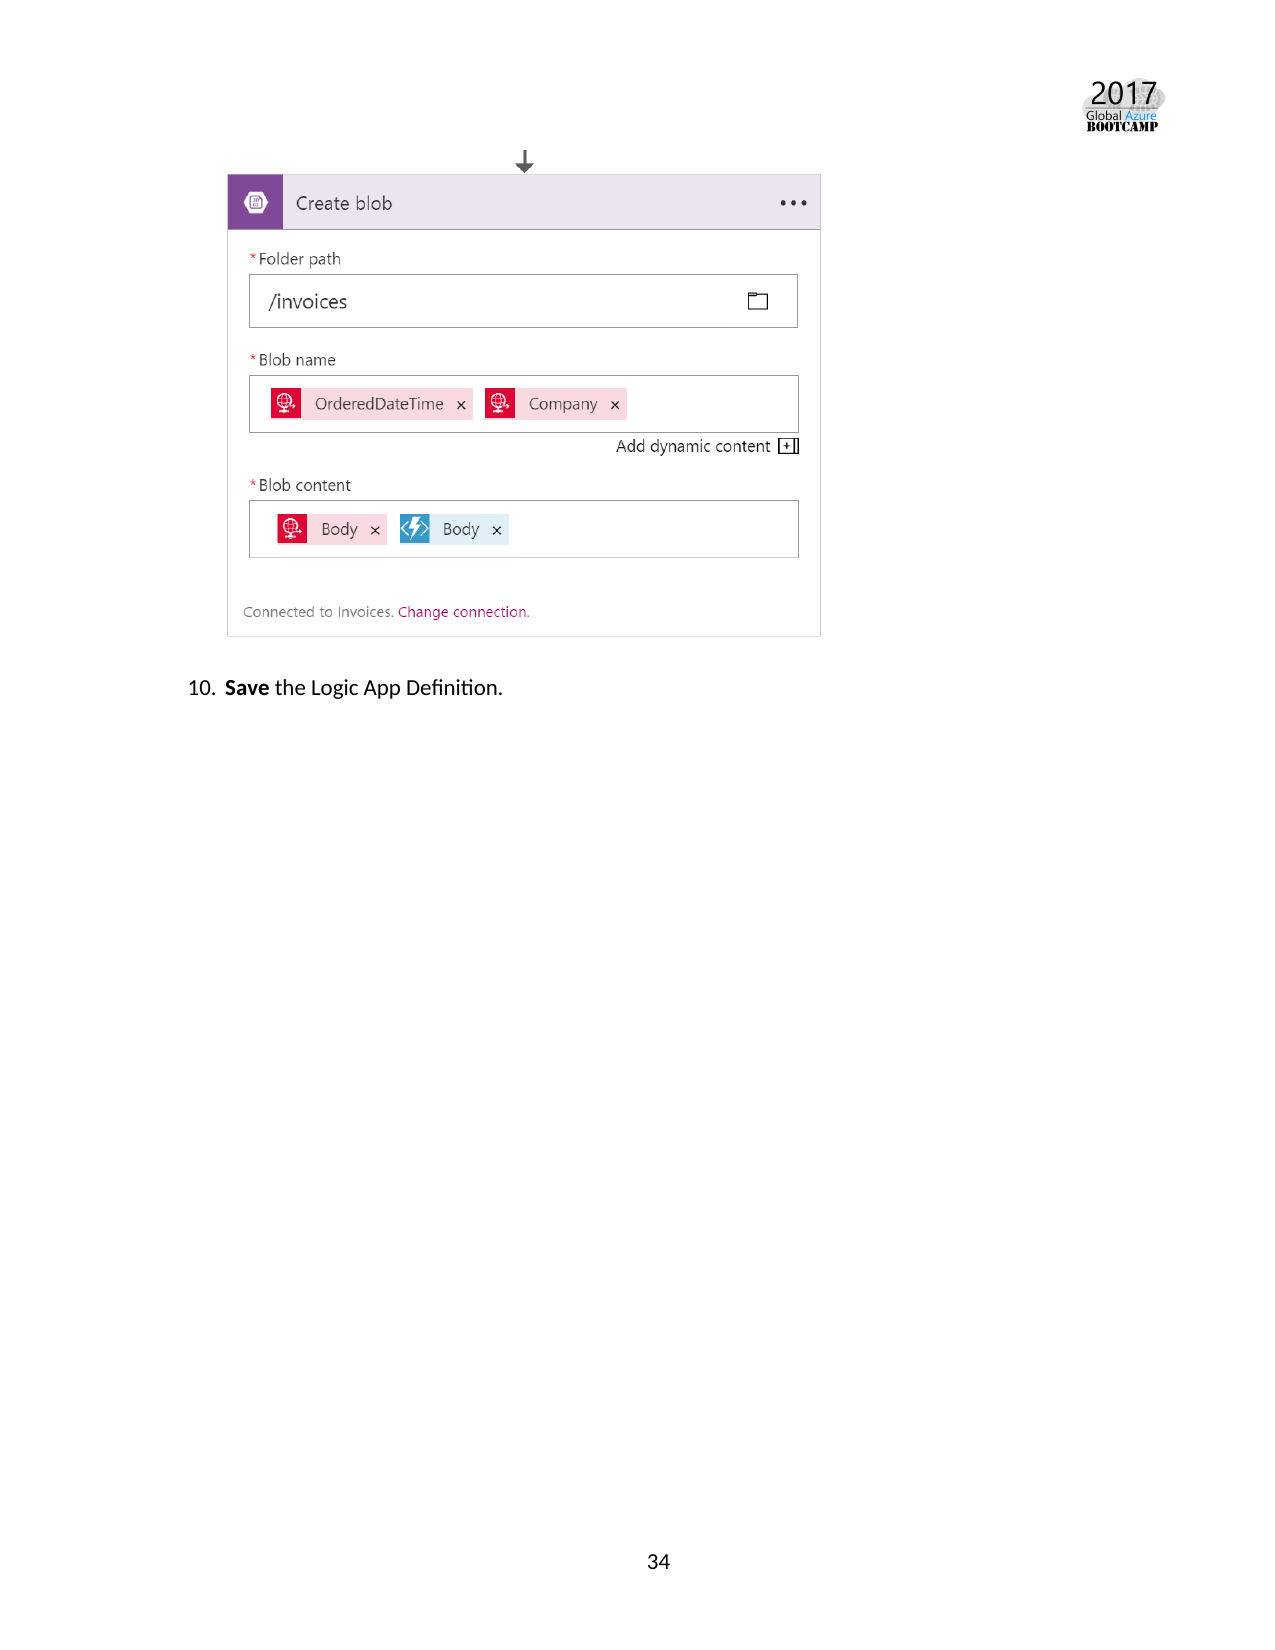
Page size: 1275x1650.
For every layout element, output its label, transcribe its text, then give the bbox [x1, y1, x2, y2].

picture [1080, 75, 1167, 134]
list Save the Logic App Definition. [187, 673, 1167, 702]
picture [187, 150, 854, 655]
